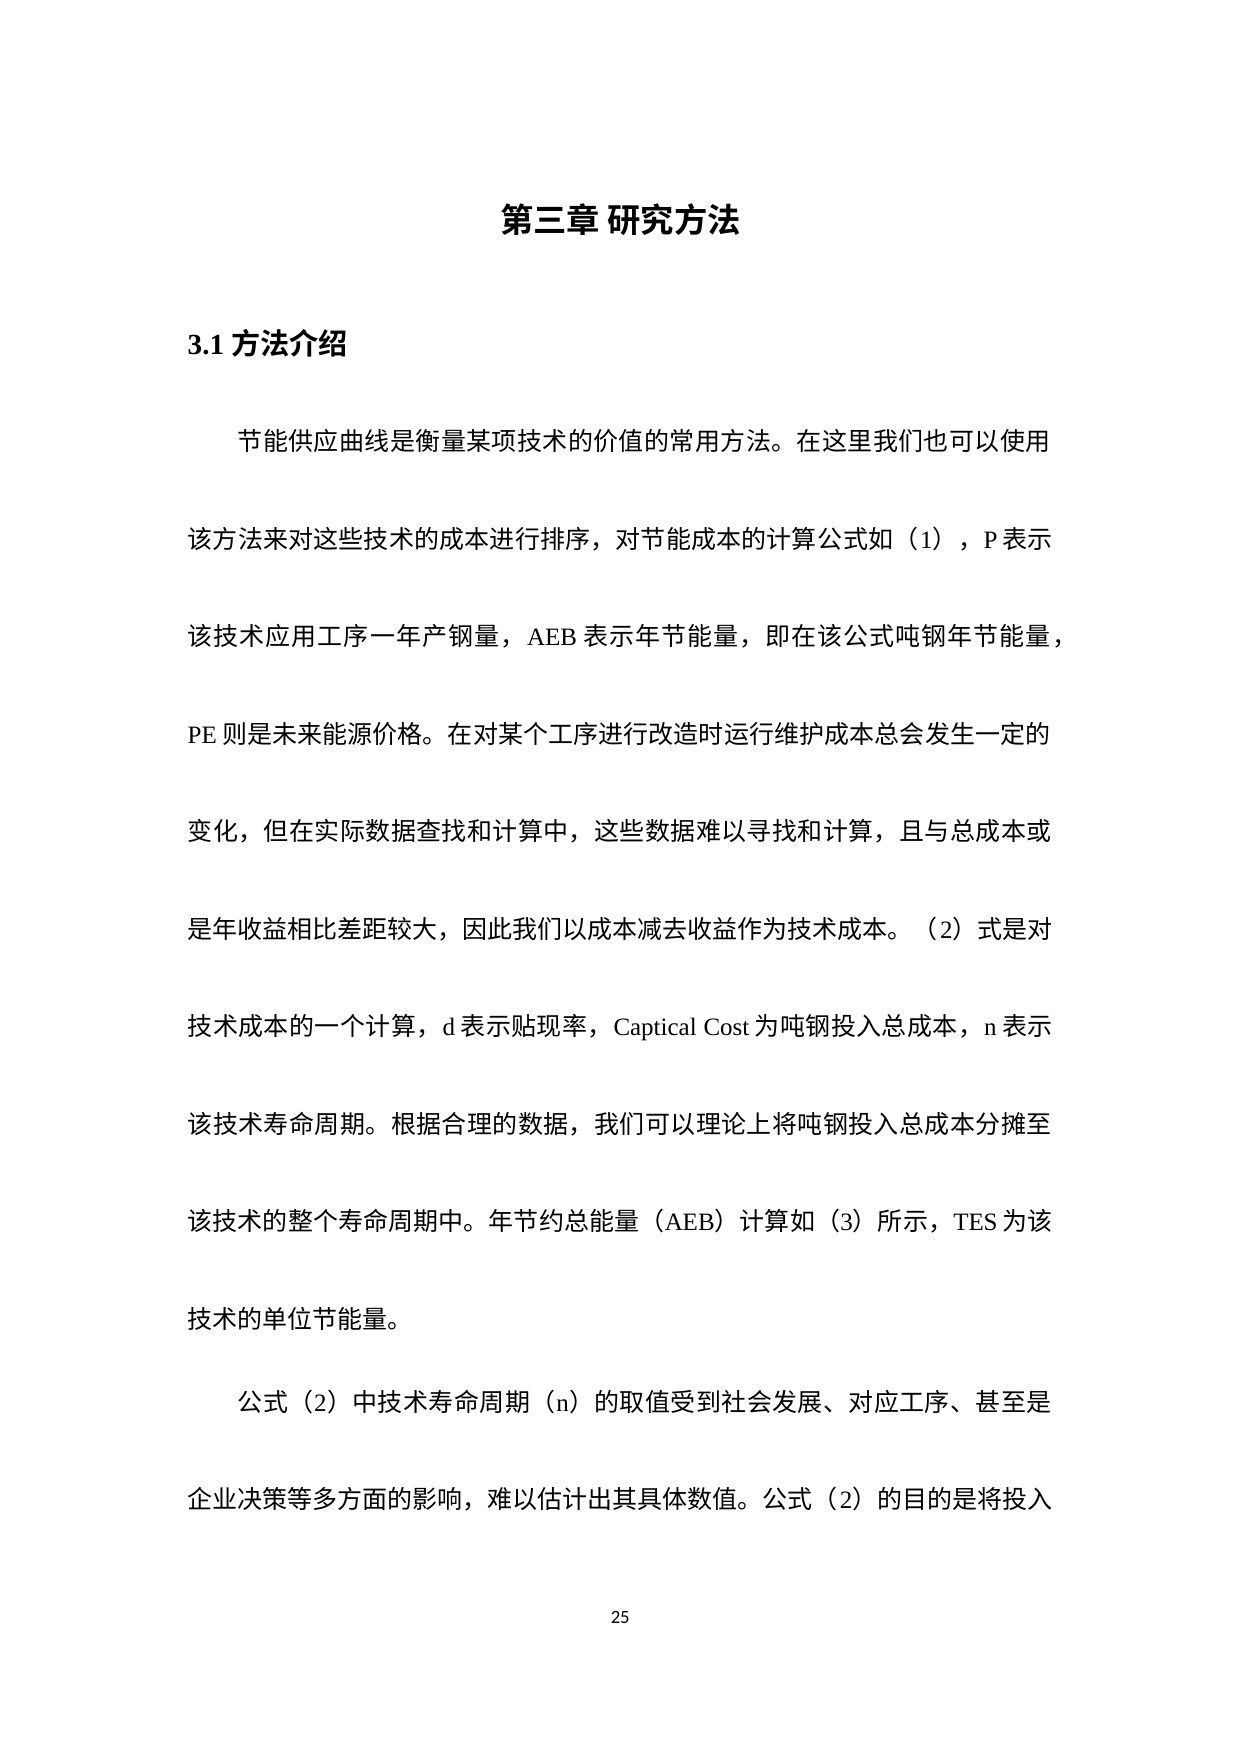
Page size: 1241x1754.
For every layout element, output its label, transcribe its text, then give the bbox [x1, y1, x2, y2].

subtitle 第三章 研究方法 [187, 185, 1053, 250]
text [187, 1368, 1053, 1531]
subtitle 3.1 方法介绍 [187, 309, 1053, 374]
text 节能供应曲线是衡量某项技术的价值的常用方法。在这里我们也可以使用该方法来对这些技术的成本进行排序，对节能成本的计算公式如（1），P表示该技术应用工序一年产钢量，AEB表示年节能量，即在该公式吨钢年节能量，PE则是未来能源价格。在对某个工序进行改造时运行维护成本总会发生一定的变化，但在实际数据查找和计算中，这些数据难以寻找和计算，且与总成本或是年收益相比差距较大，因此我们以成本减去收益作为技术成本。（2）式是对技术成本的一个计算，d表示贴现率，Captical Cost为吨钢投入总成本，n表示该技术寿命周期。根据合理的数据，我们可以理论上将吨钢投入总成本分摊至该技术的整个寿命周期中。年节约总能量（AEB）计算如（3）所示，TES为该技术的单位节能量。 [187, 407, 1053, 1350]
